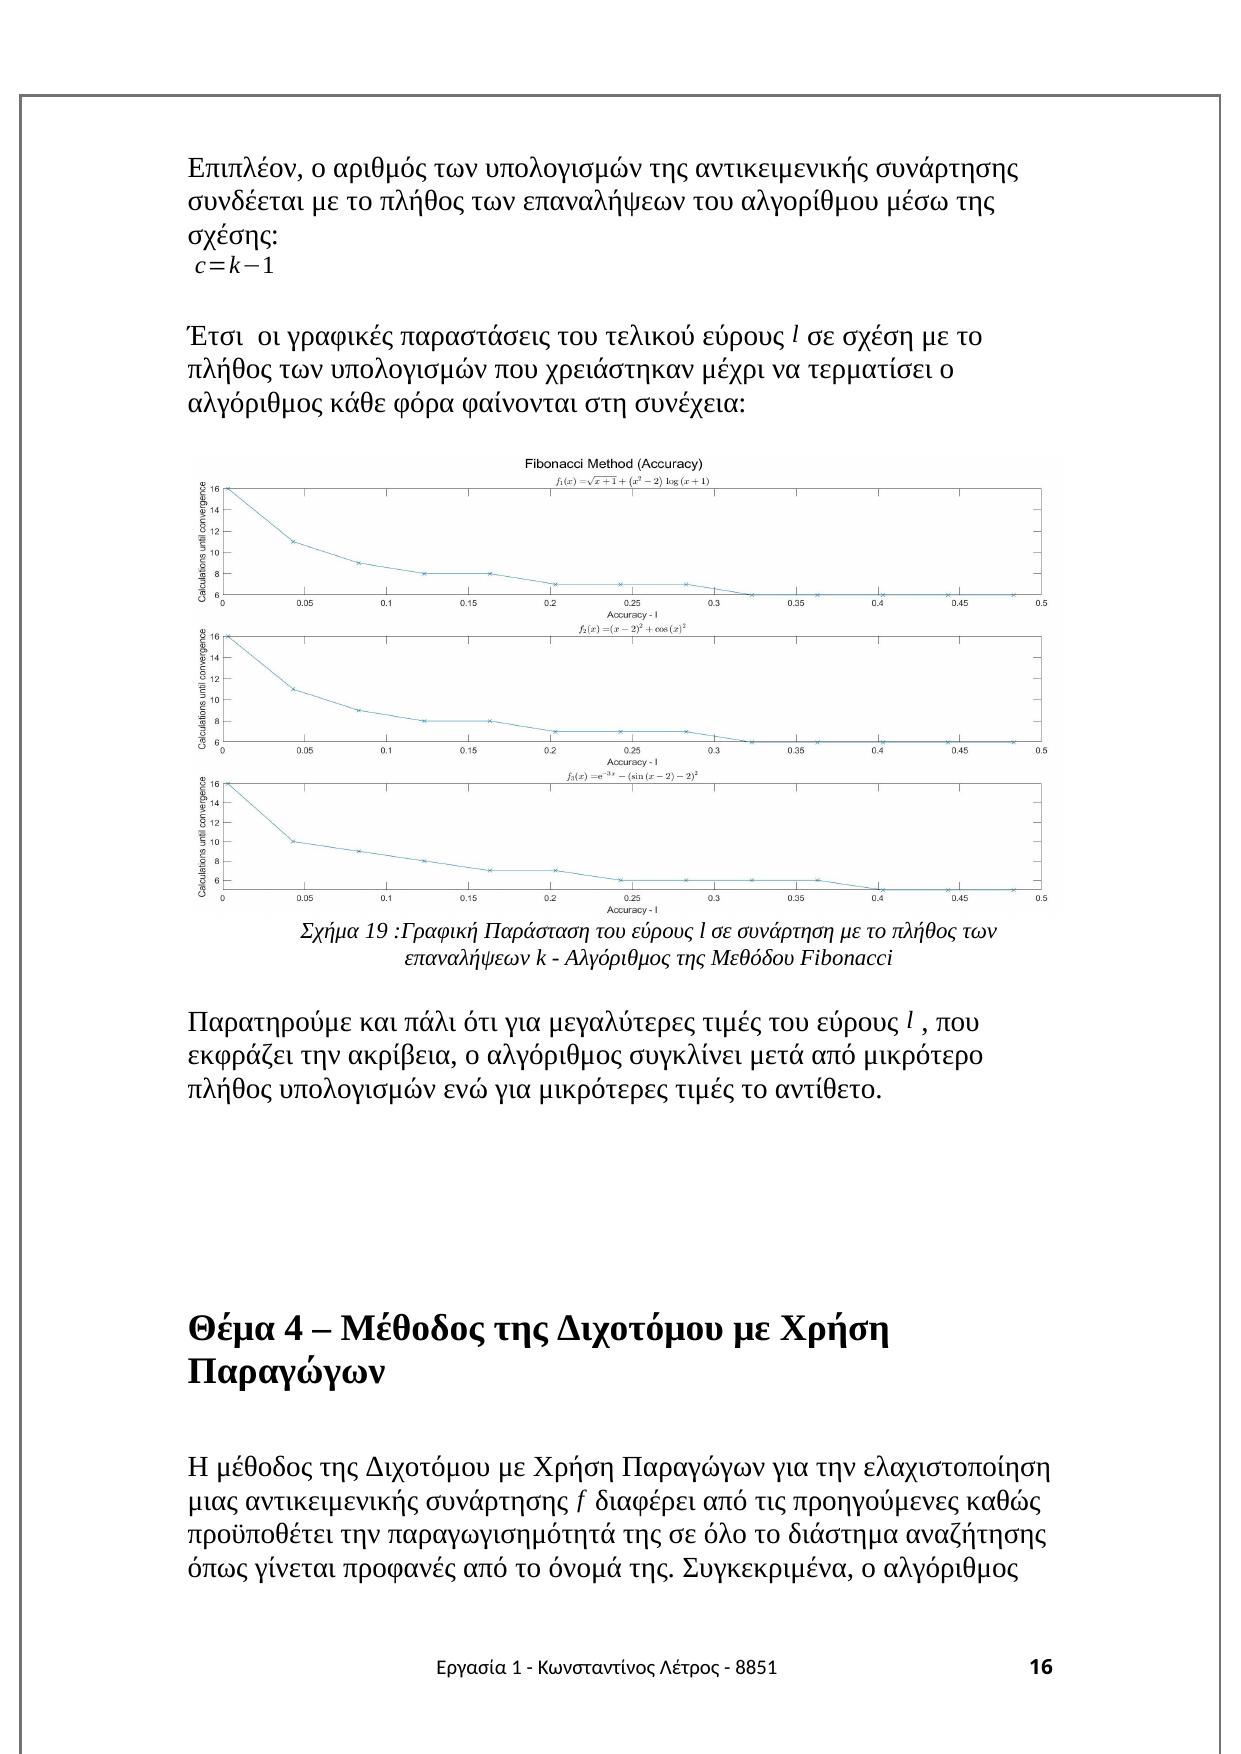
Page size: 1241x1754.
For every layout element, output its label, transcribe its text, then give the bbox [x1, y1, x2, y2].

subtitle Θέμα 4 – Μέθοδος της Διχοτόμου με Χρήση Παραγώγων [187, 1306, 1053, 1392]
text Παρατηρούμε και πάλι ότι για μεγαλύτερες τιμές του εύρους , που εκφράζει την ακρίβεια, ο αλγόριθμος συγκλίνει μετά από μικρότερο πλήθος υπολογισμών ενώ για μικρότερες τιμές το αντίθετο. [187, 1004, 1053, 1104]
text Έτσι οι γραφικές παραστάσεις του τελικού εύρους σε σχέση με το πλήθος των υπολογισμών που χρειάστηκαν μέχρι να τερματίσει ο αλγόριθμος κάθε φόρα φαίνονται στη συνέχεια: [187, 318, 1053, 418]
picture [187, 451, 1067, 918]
list Σχήμα 19 :Γραφική Παράσταση του εύρους l σε συνάρτηση με το πλήθος των επαναλήψεων k - Αλγόριθμος της Μεθόδου Fibonacci [247, 918, 1053, 970]
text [187, 1449, 1053, 1583]
text Επιπλέον, ο αριθμός των υπολογισμών της αντικειμενικής συνάρτησης συνδέεται με το πλήθος των επαναλήψεων του αλγορίθμου μέσω της σχέσης: [187, 150, 1053, 251]
